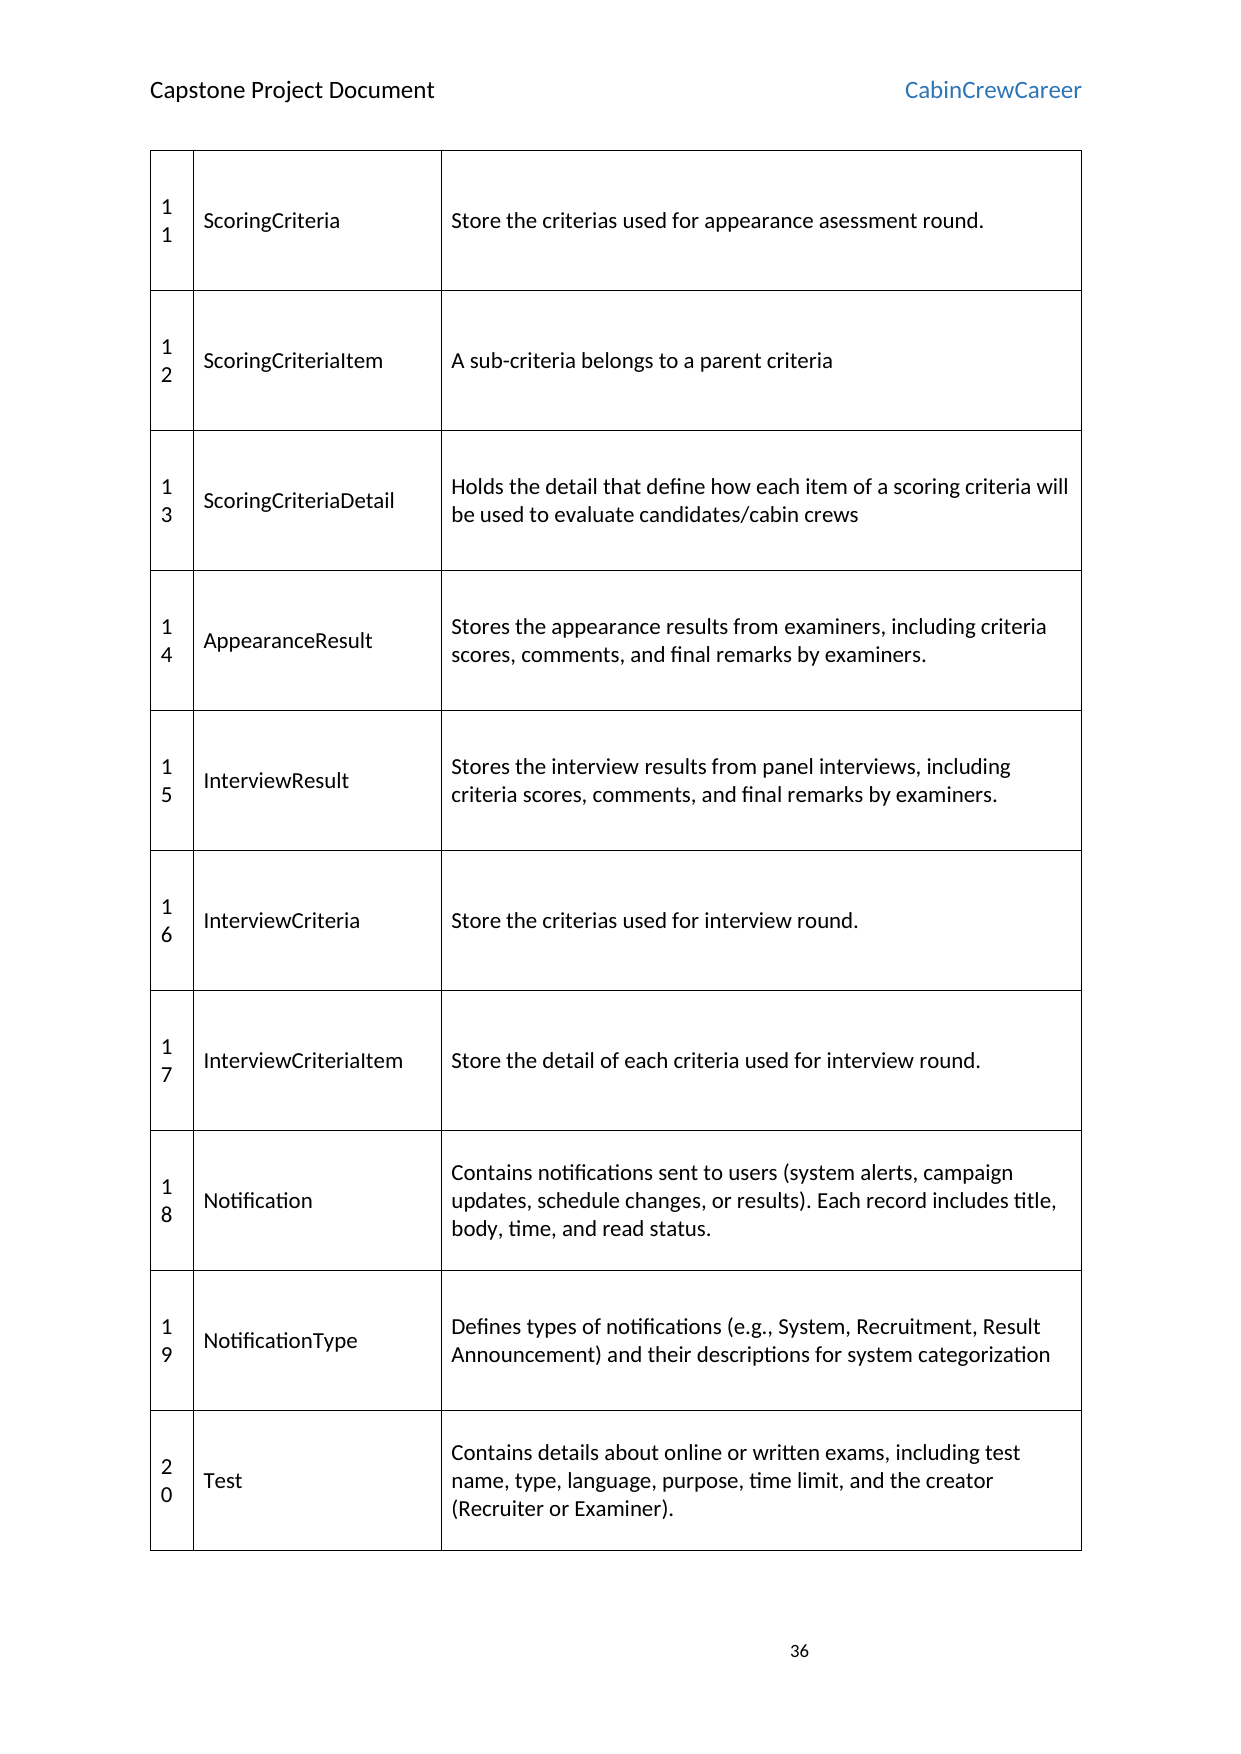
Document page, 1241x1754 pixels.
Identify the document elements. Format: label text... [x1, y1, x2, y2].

table_cell Test [194, 1411, 441, 1550]
table_cell AppearanceResult [194, 571, 441, 710]
table_cell ScoringCriteria [194, 151, 441, 290]
table_cell Contains notifications sent to users (system alerts, campaign updates, schedule changes, or results). Each record includes title, body, time, and read status. [442, 1131, 1081, 1270]
table_cell 16 [151, 851, 193, 990]
table_cell Notification [194, 1131, 441, 1270]
table_cell InterviewCriteriaItem [194, 991, 441, 1130]
table_cell InterviewResult [194, 711, 441, 850]
table_cell 19 [151, 1271, 193, 1410]
table_cell Store the criterias used for interview round. [442, 851, 1081, 990]
table_cell 14 [151, 571, 193, 710]
table_cell A sub-criteria belongs to a parent criteria [442, 291, 1081, 430]
table_cell ScoringCriteriaItem [194, 291, 441, 430]
table_cell 13 [151, 431, 193, 570]
table_cell 20 [151, 1411, 193, 1550]
table_cell 11 [151, 151, 193, 290]
table_cell ScoringCriteriaDetail [194, 431, 441, 570]
table_cell 12 [151, 291, 193, 430]
table_cell Store the criterias used for appearance asessment round. [442, 151, 1081, 290]
table_cell Store the detail of each criteria used for interview round. [442, 991, 1081, 1130]
table_cell InterviewCriteria [194, 851, 441, 990]
table_cell 15 [151, 711, 193, 850]
table_cell Defines types of notifications (e.g., System, Recruitment, Result Announcement) and their descriptions for system categorization [442, 1271, 1081, 1410]
table_cell Holds the detail that define how each item of a scoring criteria will be used to evaluate candidates/cabin crews [442, 431, 1081, 570]
table_cell 17 [151, 991, 193, 1130]
table_cell 18 [151, 1131, 193, 1270]
table_cell Contains details about online or written exams, including test name, type, language, purpose, time limit, and the creator (Recruiter or Examiner). [442, 1411, 1081, 1550]
table_cell Stores the appearance results from examiners, including criteria scores, comments, and final remarks by examiners. [442, 571, 1081, 710]
table_cell Stores the interview results from panel interviews, including criteria scores, comments, and final remarks by examiners. [442, 711, 1081, 850]
table_cell NotificationType [194, 1271, 441, 1410]
